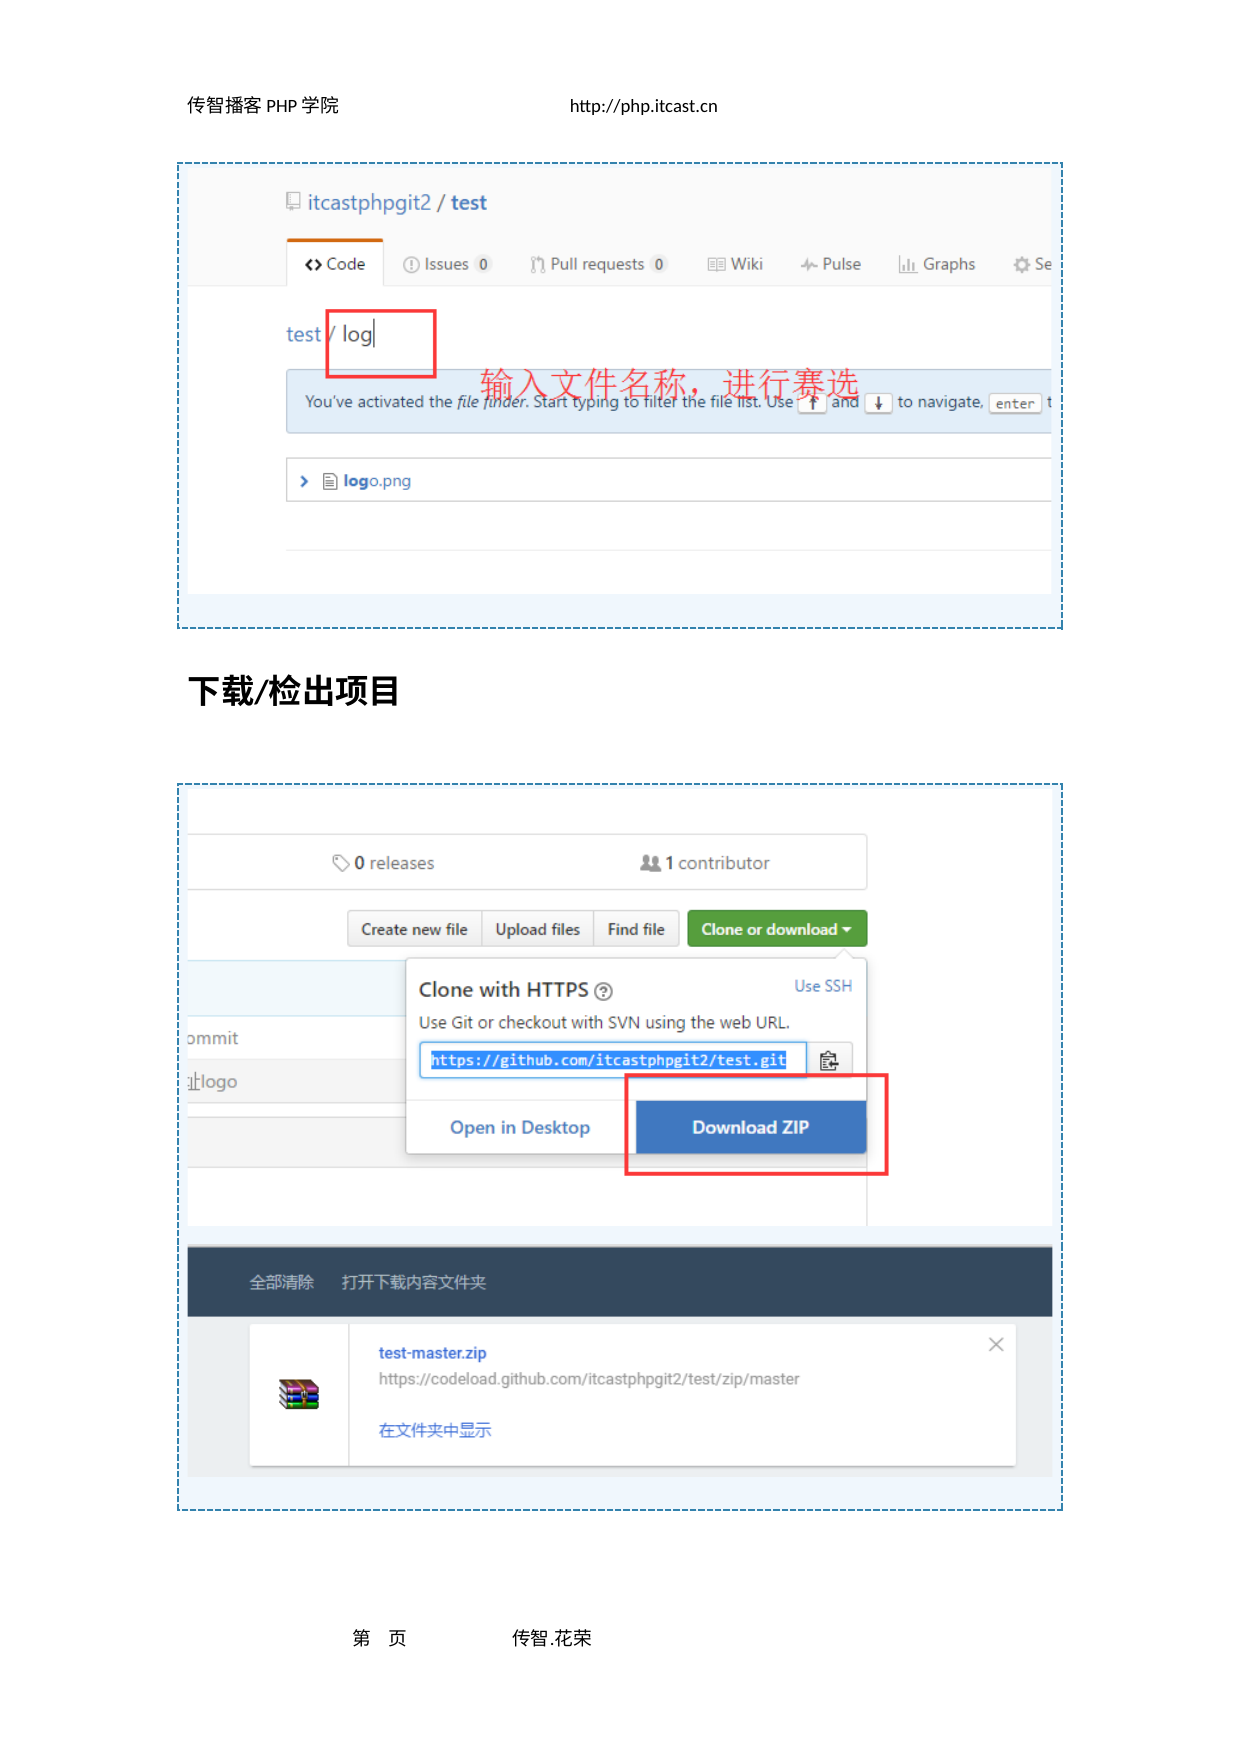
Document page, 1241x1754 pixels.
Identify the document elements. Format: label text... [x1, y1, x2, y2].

picture [187, 789, 1053, 1226]
subtitle 下载/检出项目 [187, 657, 1053, 722]
picture [187, 168, 1052, 594]
picture [187, 1244, 1053, 1477]
